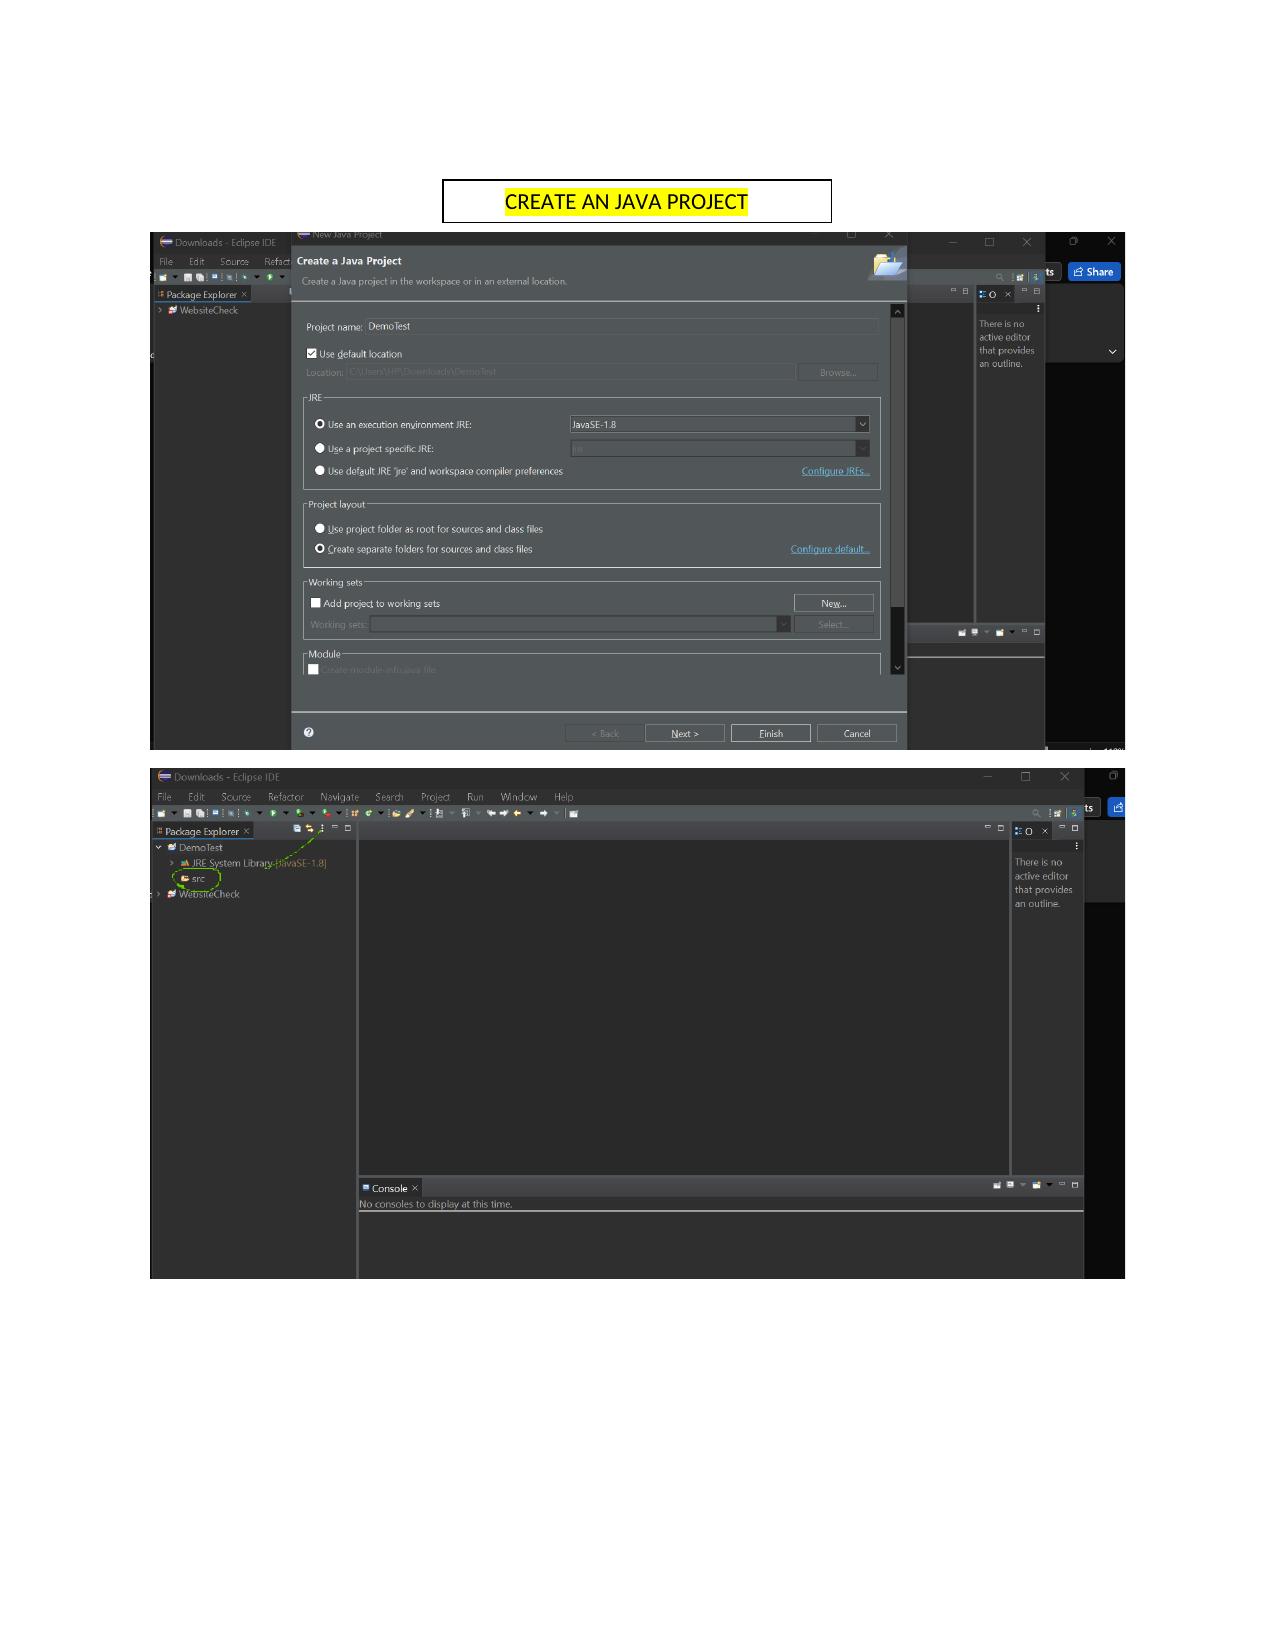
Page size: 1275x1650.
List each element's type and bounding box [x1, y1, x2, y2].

picture [150, 768, 1125, 1279]
picture [150, 232, 1125, 750]
